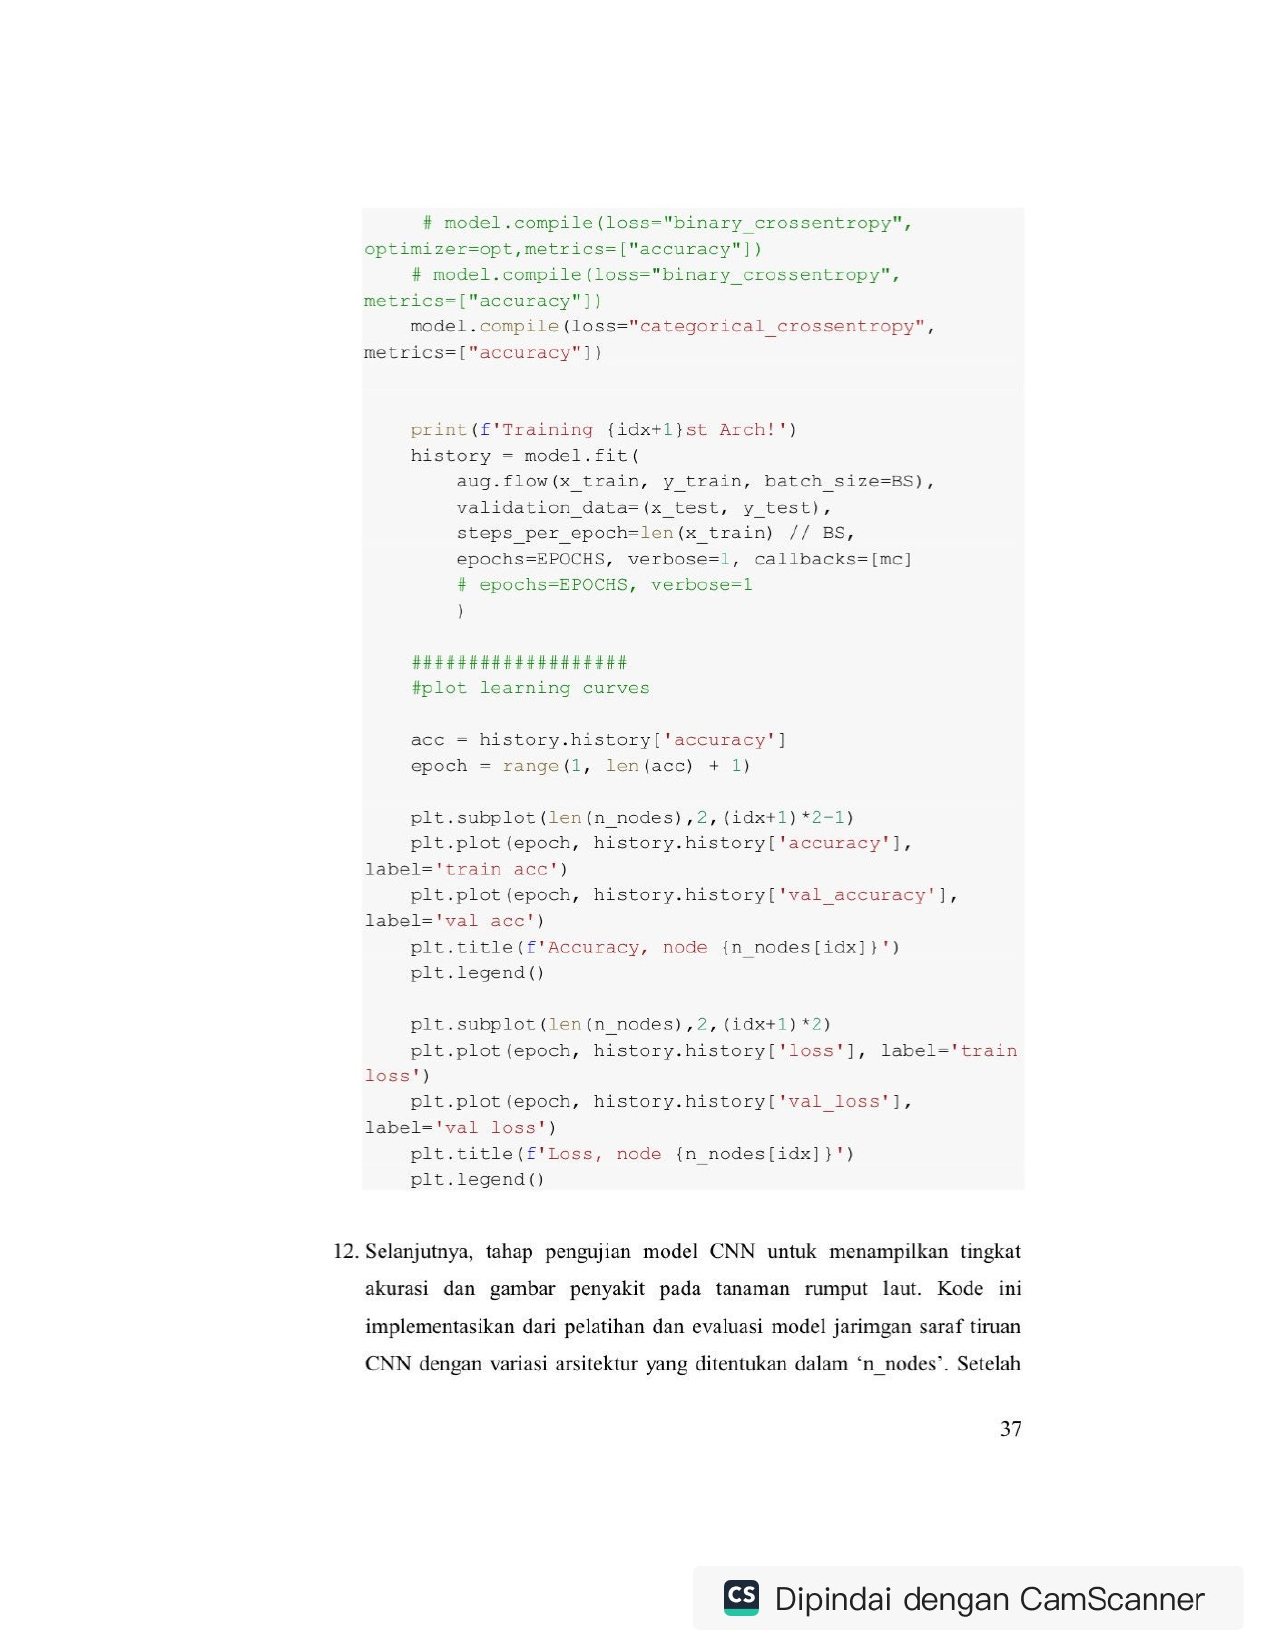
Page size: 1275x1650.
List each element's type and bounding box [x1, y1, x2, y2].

picture [333, 204, 1030, 1438]
picture [692, 1566, 1244, 1630]
